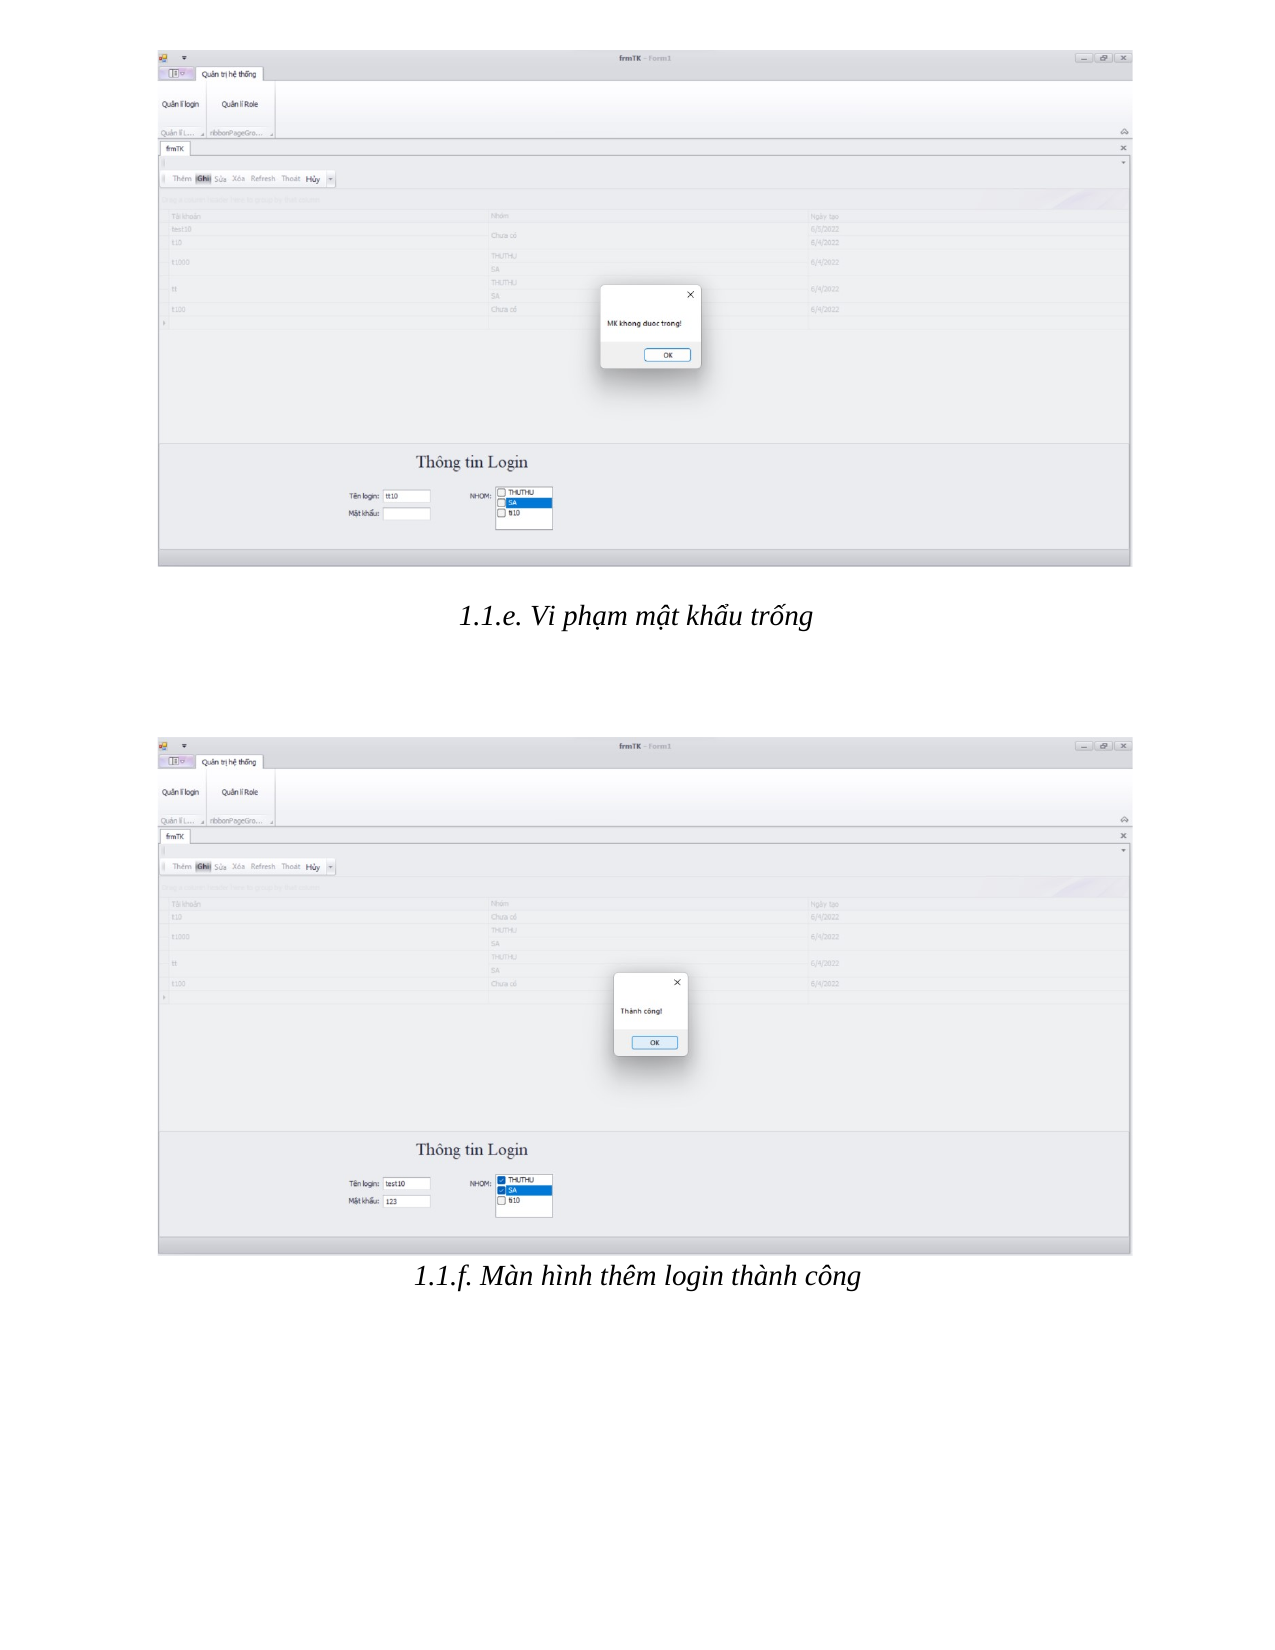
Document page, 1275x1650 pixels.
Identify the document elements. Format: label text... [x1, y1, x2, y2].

text 1.1.f. Màn hình thêm login thành công [413, 1258, 1192, 1291]
text 1.1.e. Vi phạm mật khẩu trống [458, 598, 1192, 632]
picture [157, 50, 1133, 567]
picture [157, 737, 1133, 1256]
